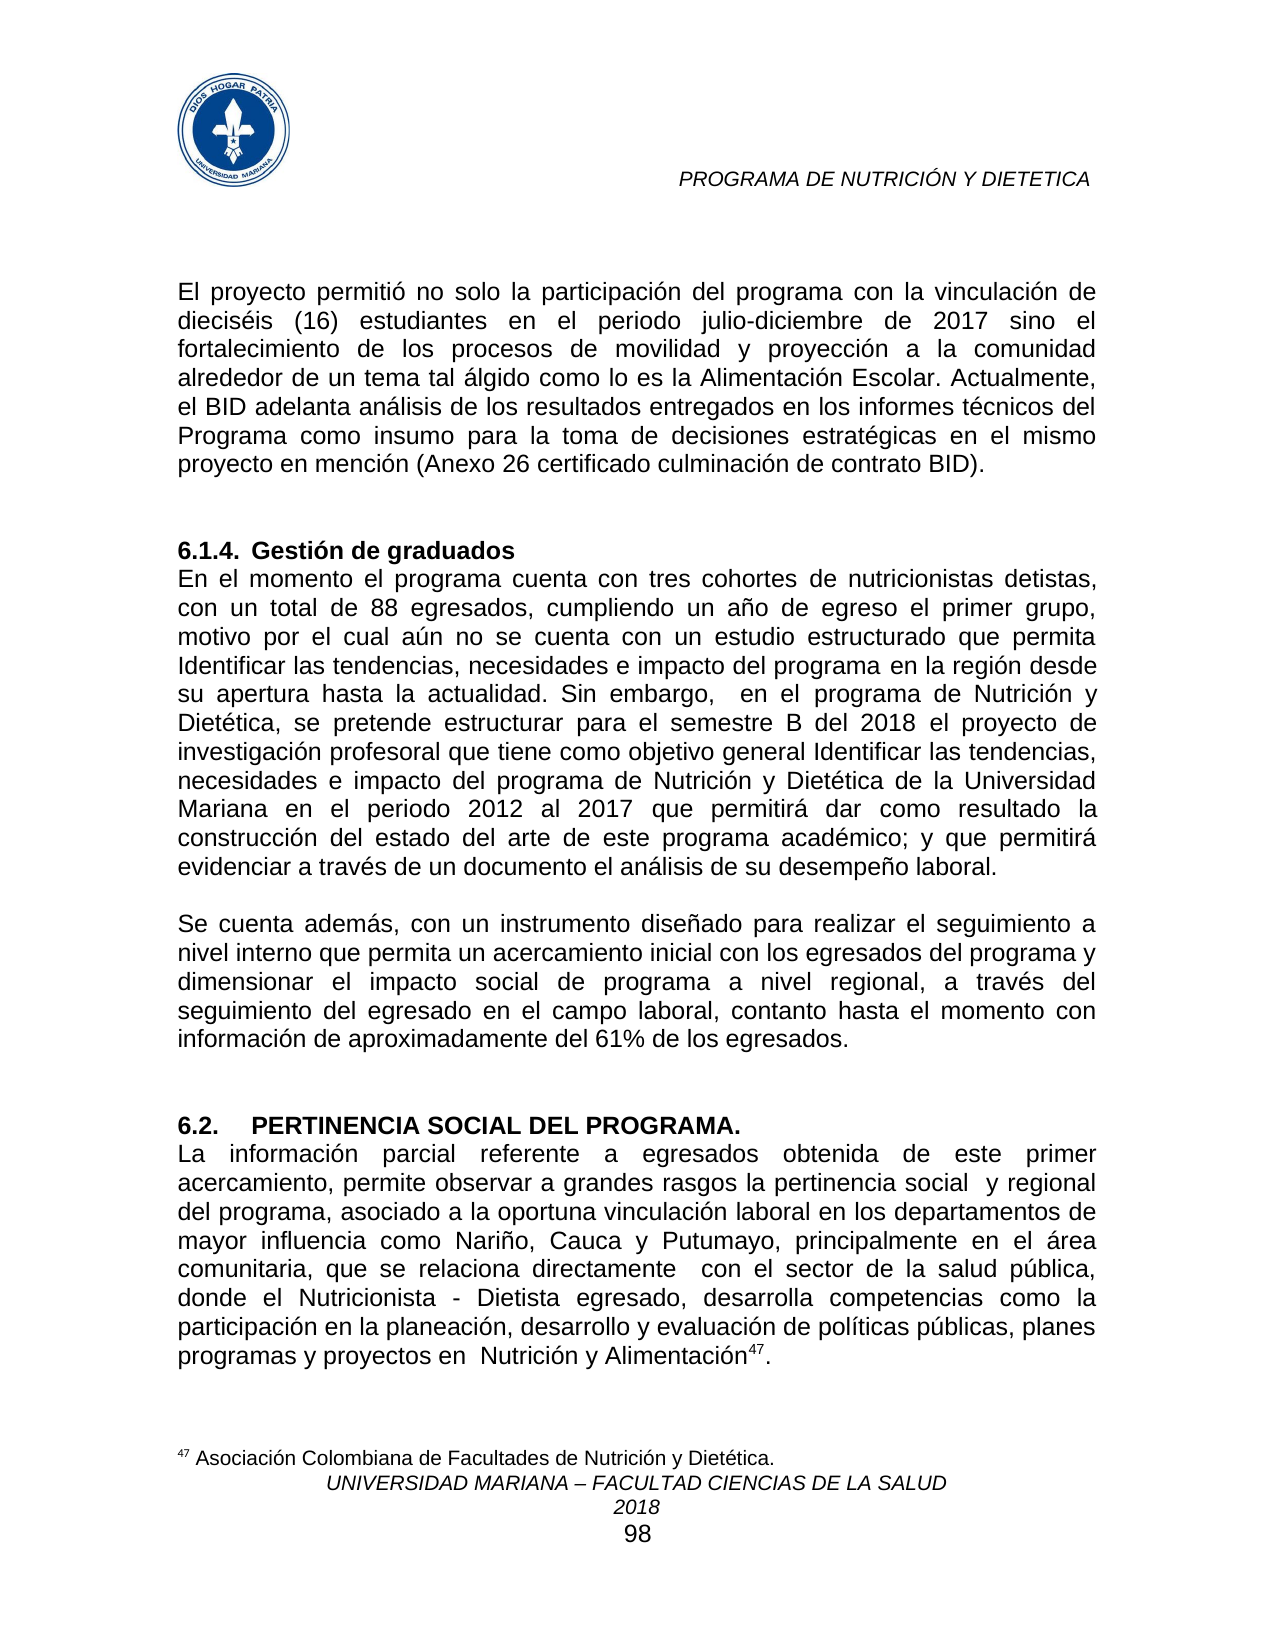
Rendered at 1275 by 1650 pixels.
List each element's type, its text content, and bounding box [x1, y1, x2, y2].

picture [177, 73, 290, 187]
subtitle Gestión de graduados [177, 536, 1098, 564]
text El proyecto permitió no solo la participación del programa con la vinculación de dieciséis (16) estudiantes en el periodo julio-diciembre de 2017 sino el fortalecimiento de los procesos de movilidad y proyección a la comunidad alrededor de un tema tal álgido como lo es la Alimentación Escolar. Actualmente, el BID adelanta análisis de los resultados entregados en los informes técnicos del Programa como insumo para la toma de decisiones estratégicas en el mismo proyecto en mención (Anexo 26 certificado culminación de contrato BID). [177, 277, 1098, 478]
text En el momento el programa cuenta con tres cohortes de nutricionistas detistas, con un total de 88 egresados, cumpliendo un año de egreso el primer grupo, motivo por el cual aún no se cuenta con un estudio estructurado que permita Identificar las tendencias, necesidades e impacto del programa en la región desde su apertura hasta la actualidad. Sin embargo, en el programa de Nutrición y Dietética, se pretende estructurar para el semestre B del 2018 el proyecto de investigación profesoral que tiene como objetivo general Identificar las tendencias, necesidades e impacto del programa de Nutrición y Dietética de la Universidad Mariana en el periodo 2012 al 2017 que permitirá dar como resultado la construcción del estado del arte de este programa académico; y que permitirá evidenciar a través de un documento el análisis de su desempeño laboral. [177, 564, 1098, 881]
text La información parcial referente a egresados obtenida de este primer acercamiento, permite observar a grandes rasgos la pertinencia social y regional del programa, asociado a la oportuna vinculación laboral en los departamentos de mayor influencia como Nariño, Cauca y Putumayo, principalmente en el área comunitaria, que se relaciona directamente con el sector de la salud pública, donde el Nutricionista - Dietista egresado, desarrolla competencias como la participación en la planeación, desarrollo y evaluación de políticas públicas, planes programas y proyectos en Nutrición y Alimentación. [177, 1139, 1098, 1369]
subtitle PERTINENCIA SOCIAL DEL PROGRAMA. [177, 1111, 1098, 1139]
text Se cuenta además, con un instrumento diseñado para realizar el seguimiento a nivel interno que permita un acercamiento inicial con los egresados del programa y dimensionar el impacto social de programa a nivel regional, a través del seguimiento del egresado en el campo laboral, contanto hasta el momento con información de aproximadamente del 61% de los egresados. [177, 909, 1098, 1053]
